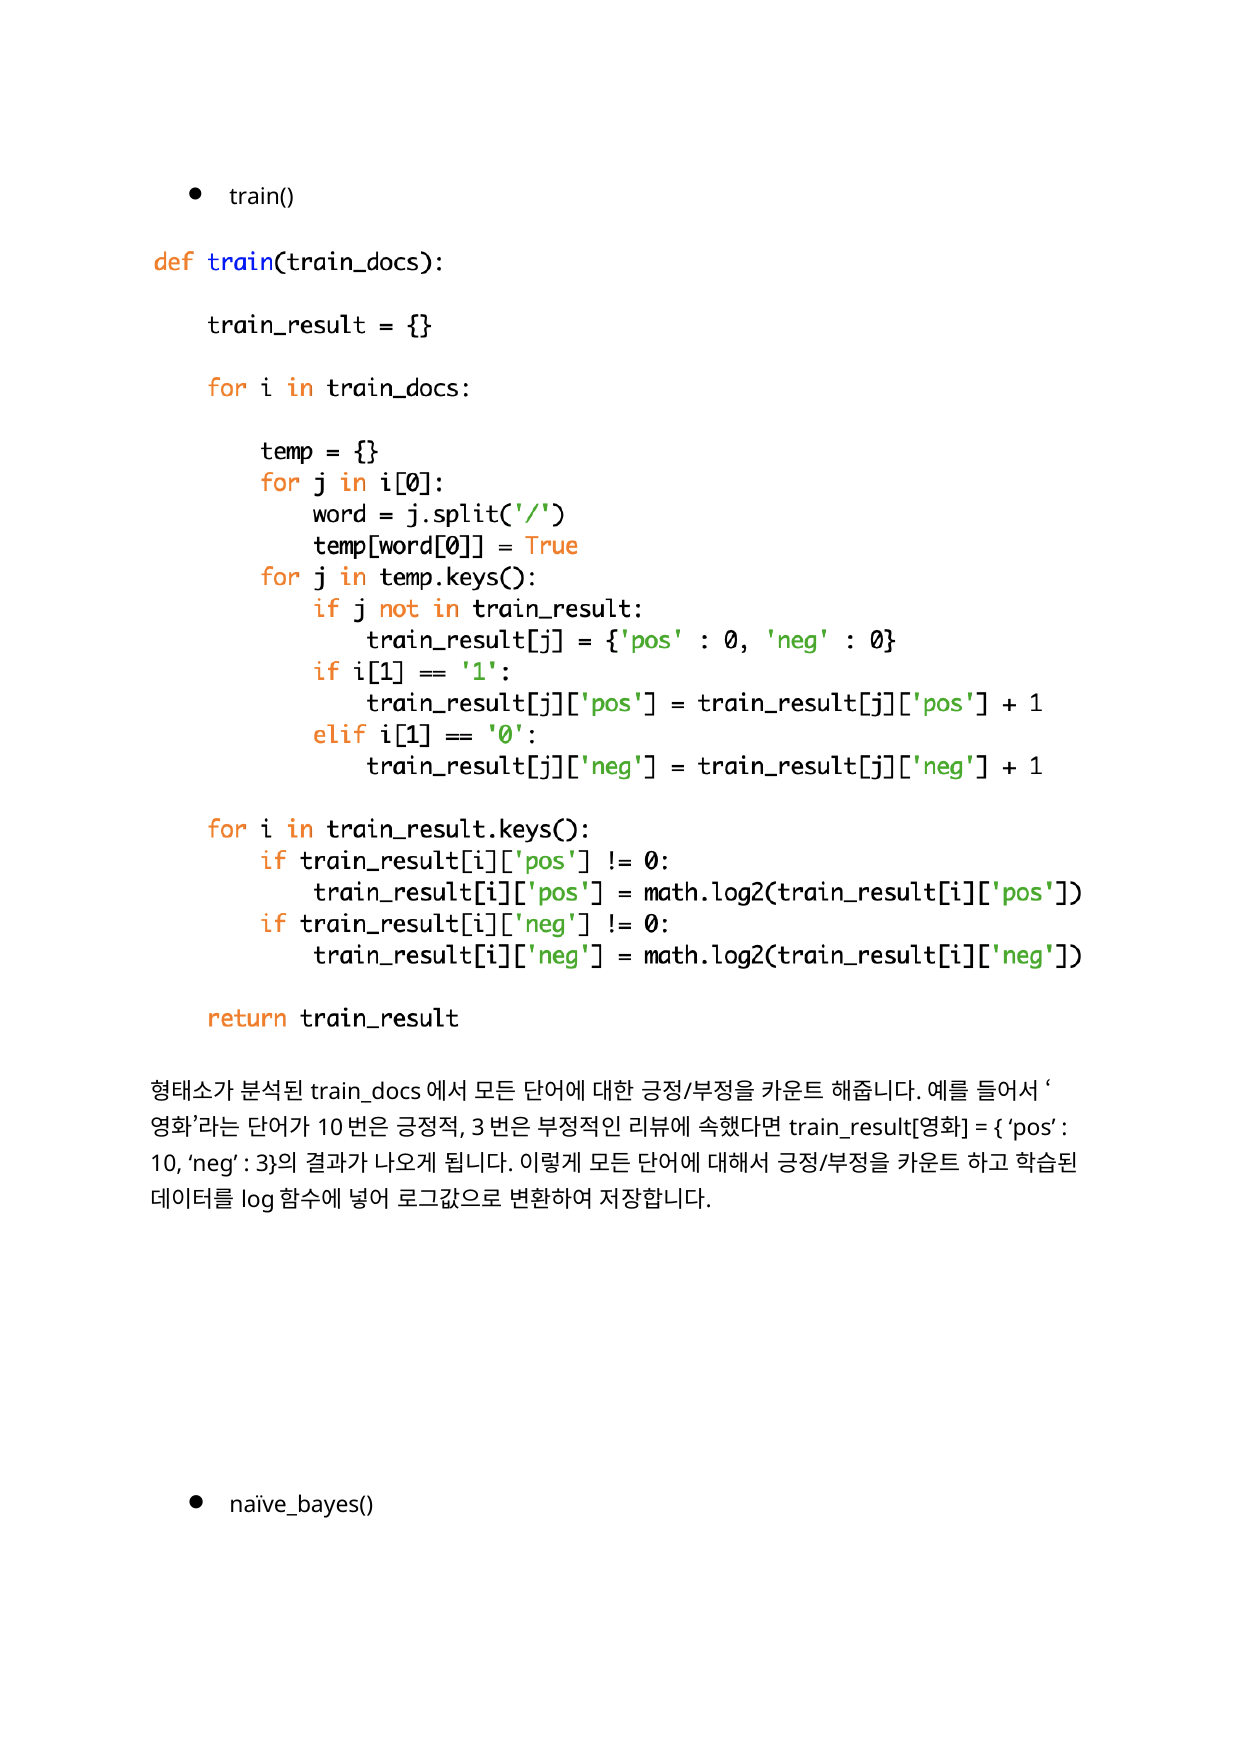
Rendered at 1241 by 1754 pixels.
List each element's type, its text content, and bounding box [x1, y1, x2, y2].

picture [150, 240, 1090, 1041]
list naïve_bayes() [187, 1485, 1090, 1519]
list train() [187, 177, 1090, 211]
list 형태소가 분석된 train_docs에서 모든 단어에 대한 긍정/부정을 카운트 해줍니다. 예를 들어서 ‘영화’라는 단어가 10번은 긍정적, 3번은 부정적인 리뷰에 속했다면 train_result[영화] = { ‘pos’ : 10, ‘neg’ : 3}의 결과가 나오게 됩니다. 이렇게 모든 단어에 대해서 긍정/부정을 카운트 하고 학습된 데이터를 log함수에 넣어 로그값으로 변환하여 저장합니다. [150, 1070, 1090, 1214]
